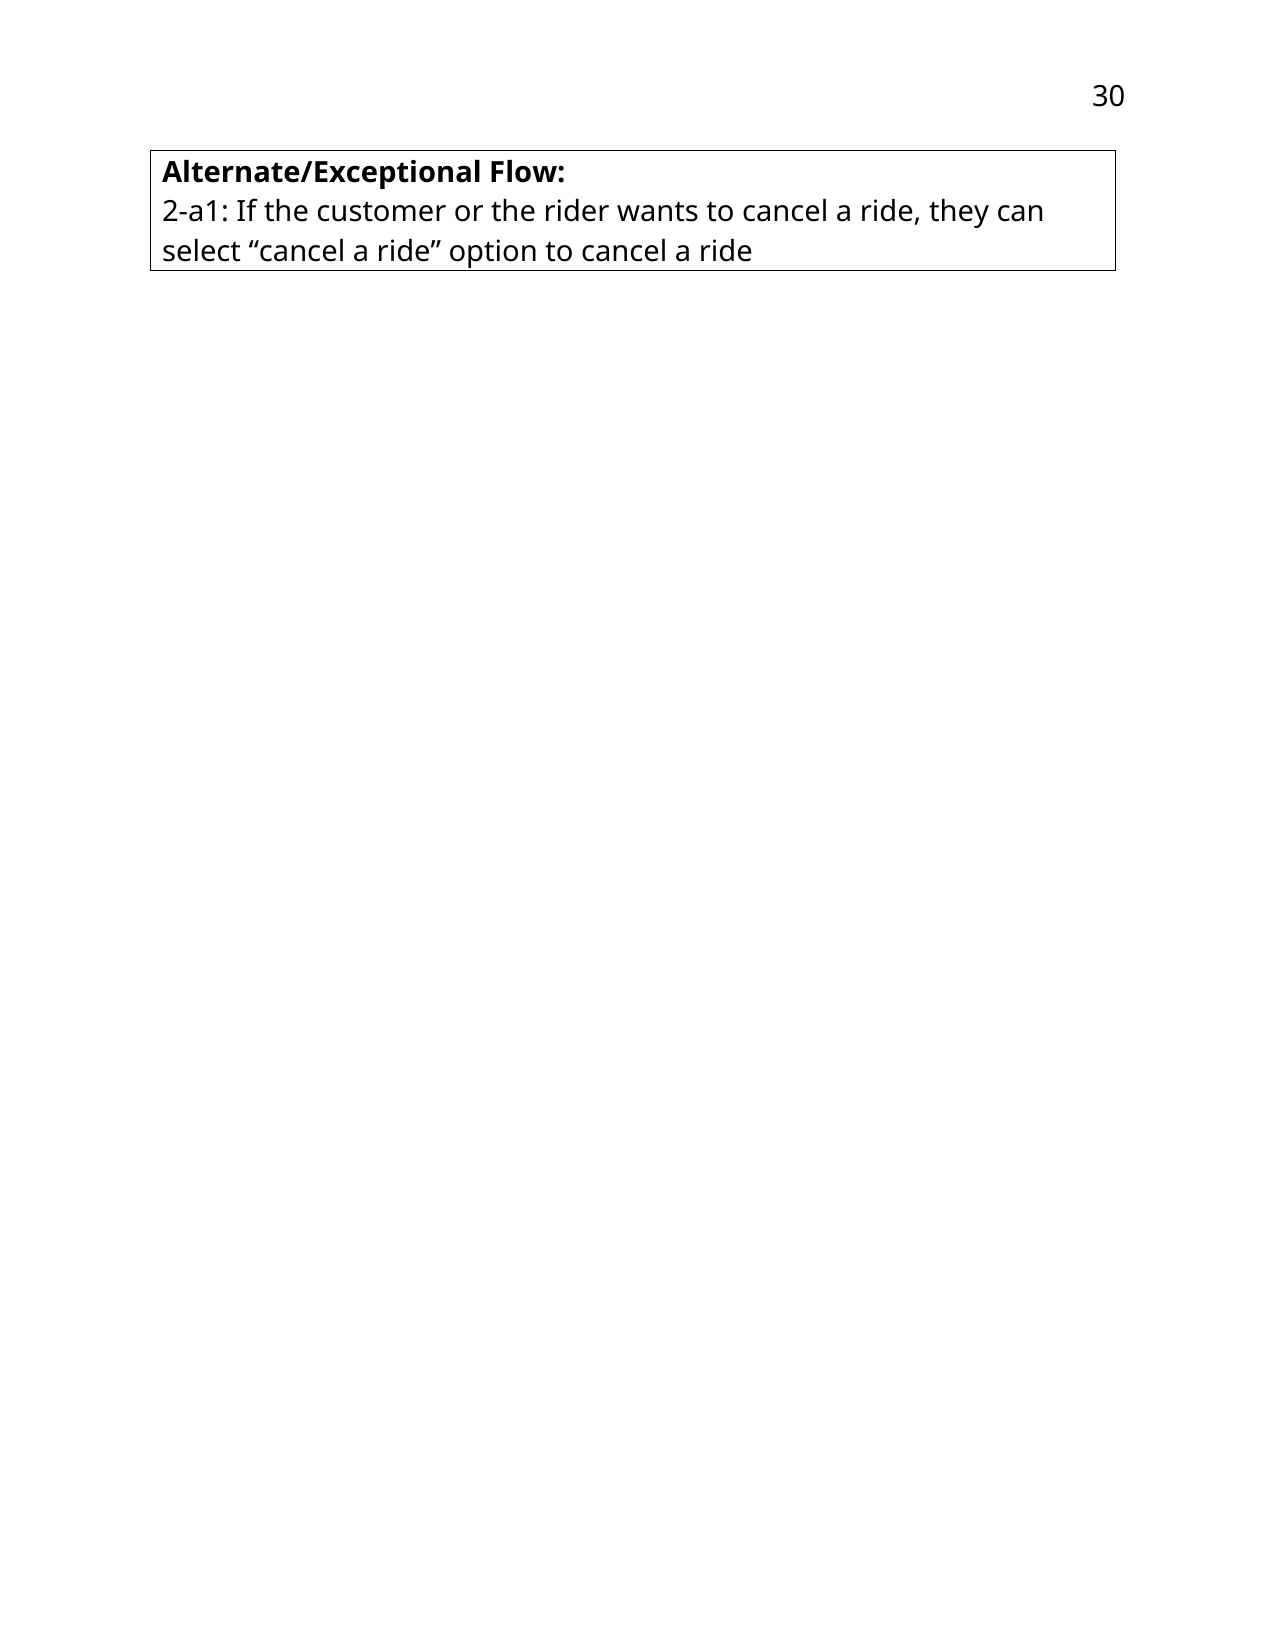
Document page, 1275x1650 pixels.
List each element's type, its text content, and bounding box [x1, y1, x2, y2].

table_cell Alternate/Exceptional Flow: 2-a1: If the customer or the rider wants to cancel a ride, they can select “cancel a ride” option to cancel a ride [151, 151, 1115, 270]
